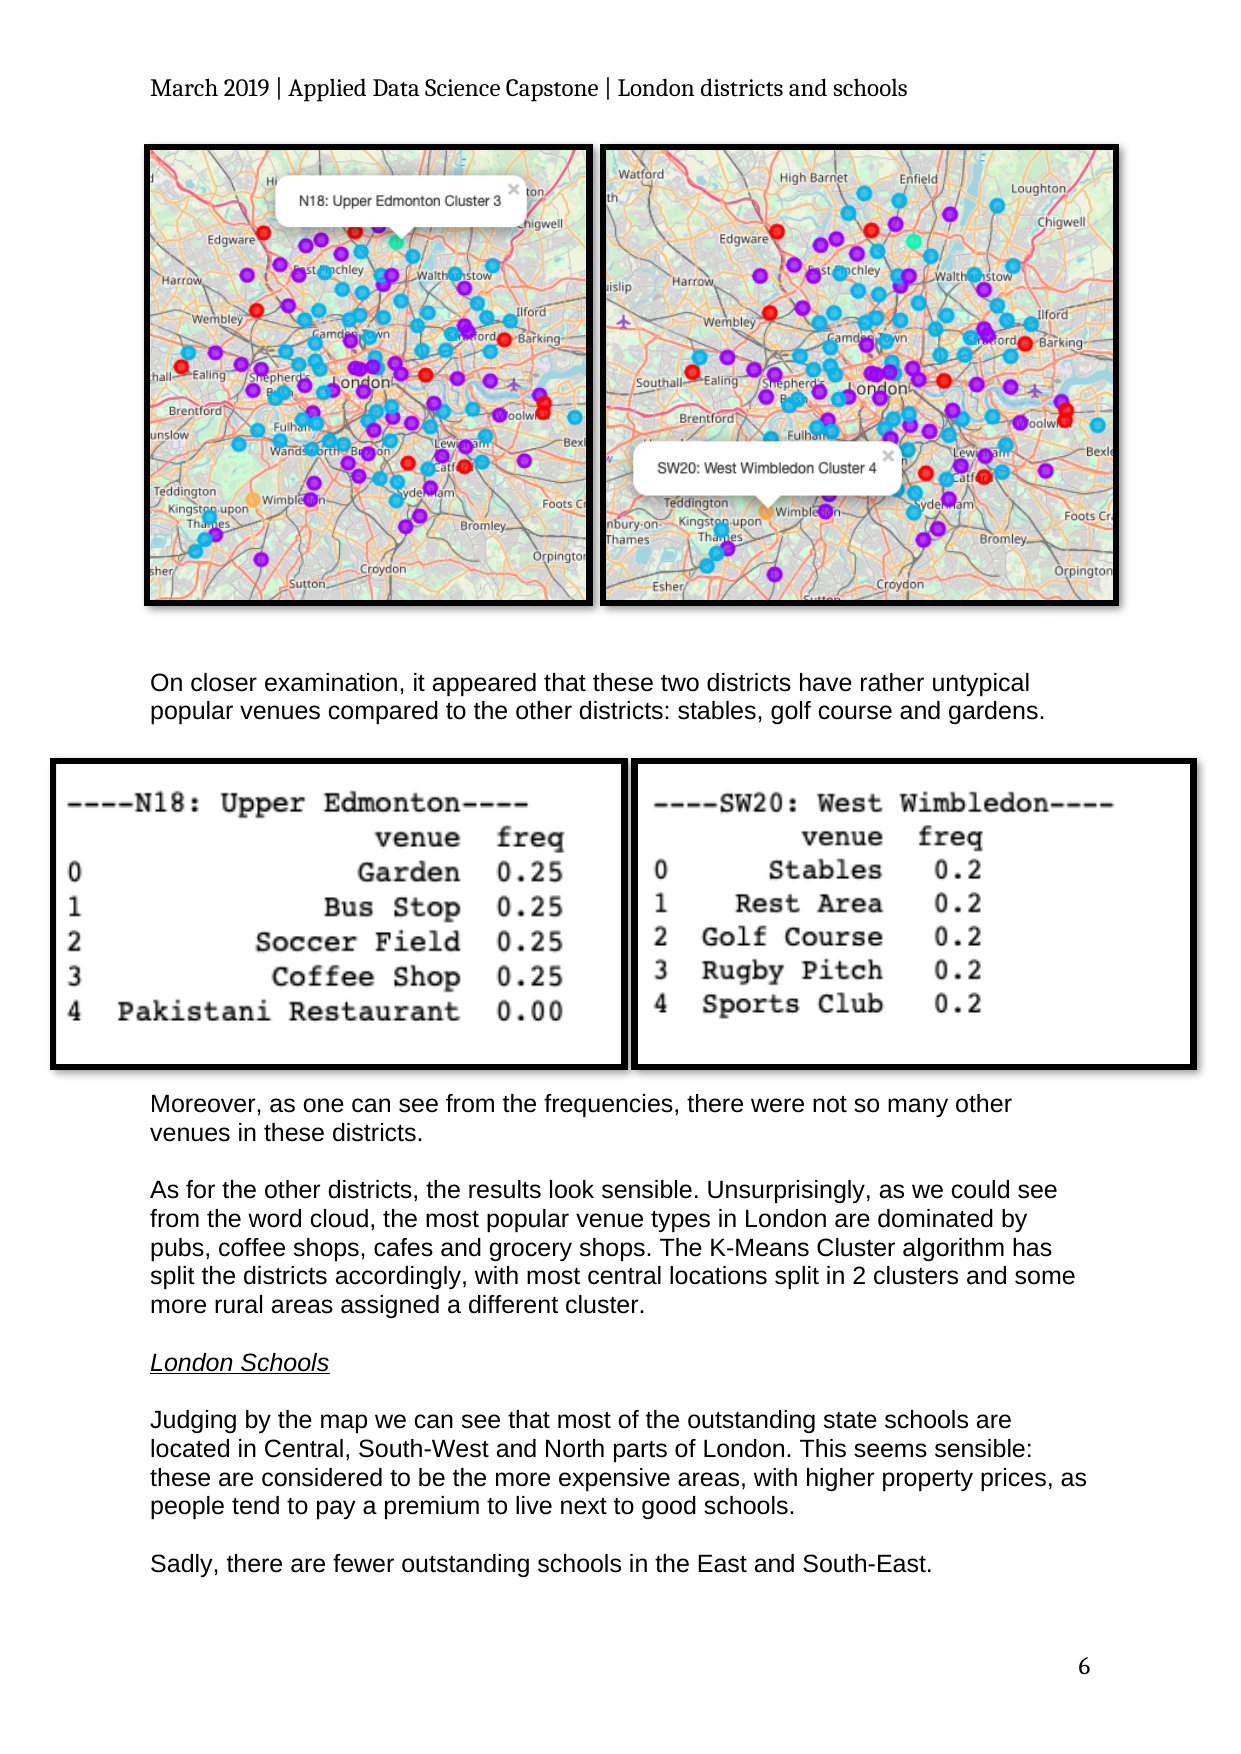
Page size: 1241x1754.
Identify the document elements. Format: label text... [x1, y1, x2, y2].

text Judging by the map we can see that most of the outstanding state schools are located in Central, South-West and North parts of London. This seems sensible: these are considered to be the more expensive areas, with higher property prices, as people tend to pay a premium to live next to good schools. [150, 1405, 1090, 1520]
picture [56, 764, 621, 1064]
text London Schools [150, 1348, 1090, 1376]
text On closer examination, it appeared that these two districts have rather untypical popular venues compared to the other districts: stables, golf course and gardens. Moreover, as one can see from the frequencies, there were not so many other venues in these districts. [150, 667, 1090, 757]
picture [638, 764, 1190, 1064]
text As for the other districts, the results look sensible. Unsurprisingly, as we could see from the word cloud, the most popular venue types in London are dominated by pubs, coffee shops, cafes and grocery shops. The K-Means Cluster algorithm has split the districts accordingly, with most central locations split in 2 clusters and some more rural areas assigned a different cluster. [150, 1175, 1090, 1319]
picture [150, 150, 586, 600]
picture [606, 150, 1113, 600]
text Sadly, there are fewer outstanding schools in the East and South-East. [150, 1549, 1090, 1578]
text On closer examination, it appeared that these two districts have rather untypical popular venues compared to the other districts: stables, golf course and gardens. Moreover, as one can see from the frequencies, there were not so many other venues in these districts. [150, 1078, 1090, 1146]
